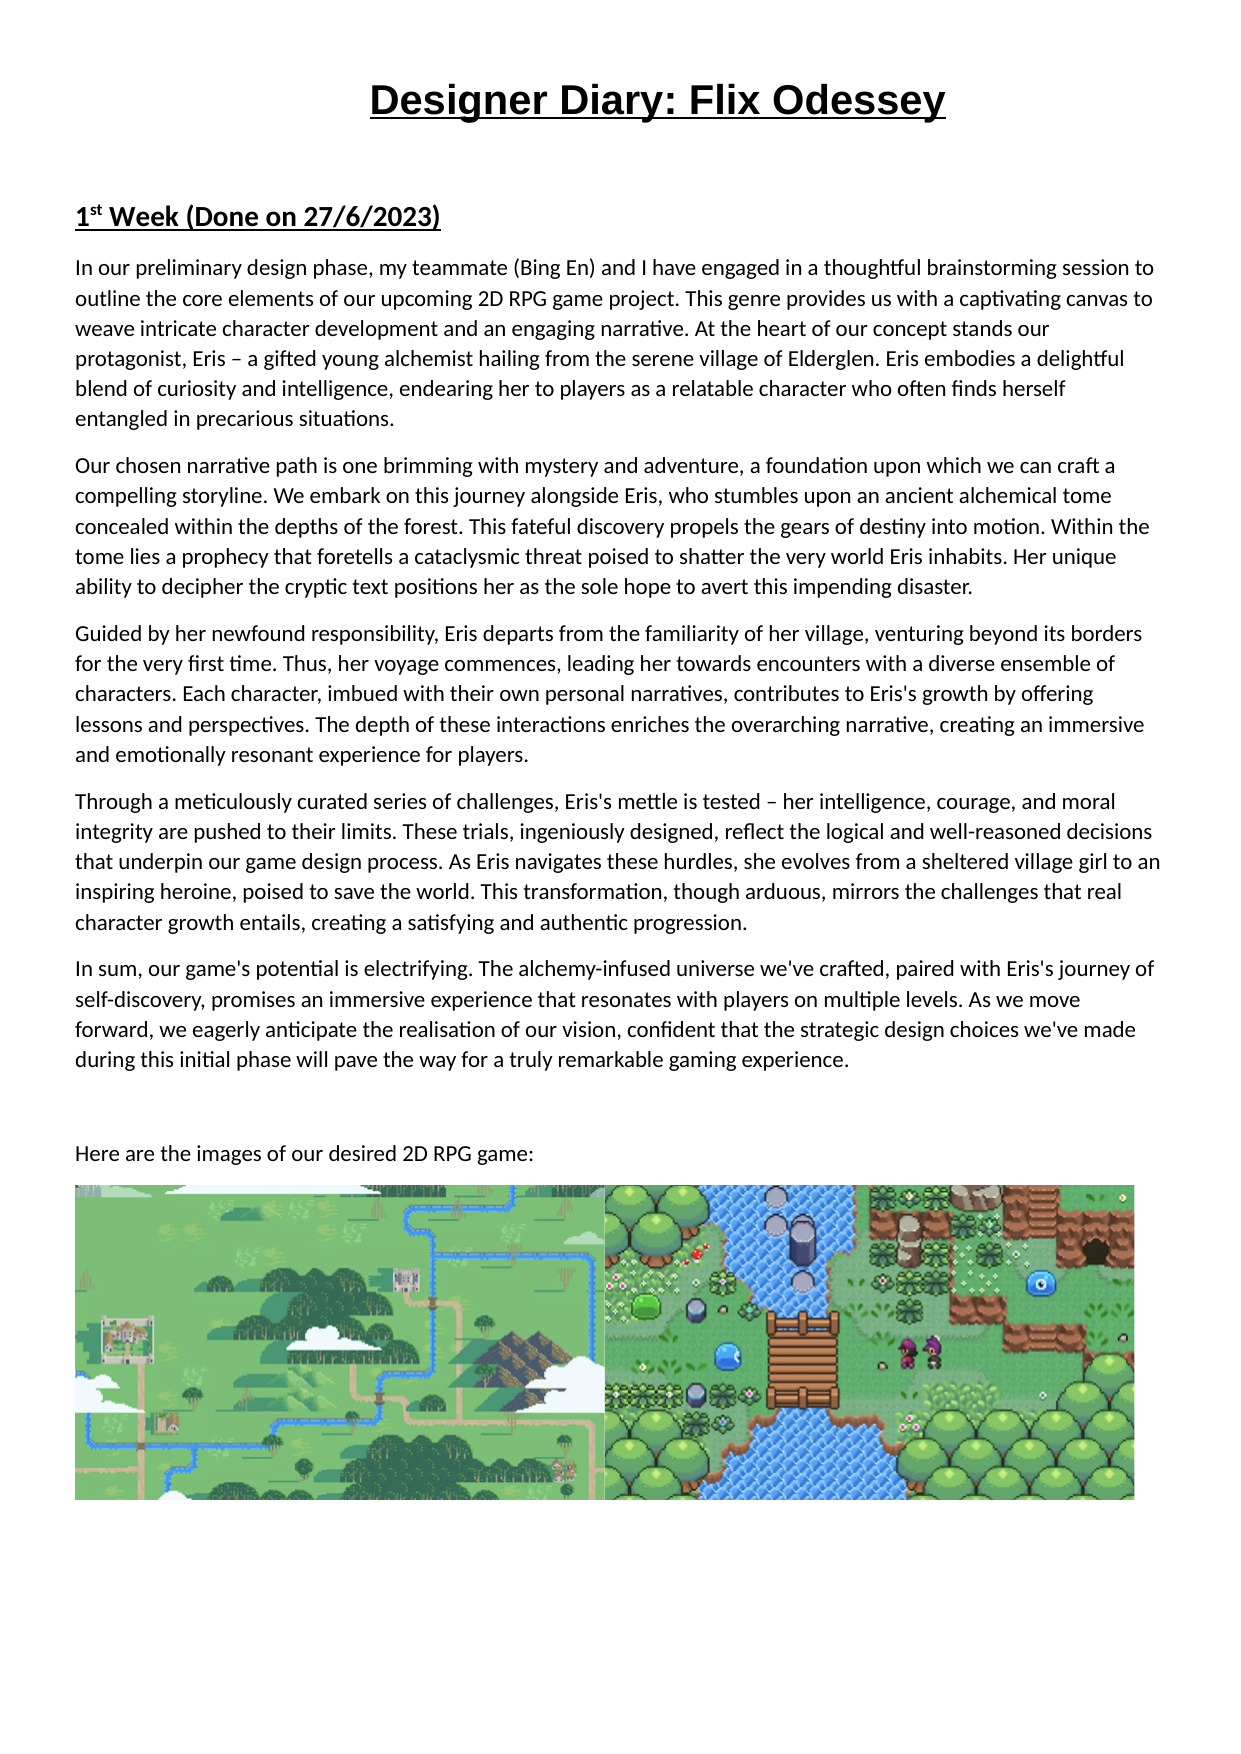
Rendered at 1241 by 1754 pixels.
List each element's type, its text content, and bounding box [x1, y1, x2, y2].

text 1st Week (Done on 27/6/2023) [75, 198, 1165, 234]
text Our chosen narrative path is one brimming with mystery and adventure, a foundation upon which we can craft a compelling storyline. We embark on this journey alongside Eris, who stumbles upon an ancient alchemical tome concealed within the depths of the forest. This fateful discovery propels the gears of destiny into motion. Within the tome lies a prophecy that foretells a cataclysmic threat poised to shatter the very world Eris inhabits. Her unique ability to decipher the cryptic text positions her as the sole hope to avert this impending disaster. [75, 451, 1165, 600]
picture [75, 1185, 1135, 1500]
text In sum, our game's potential is electrifying. The alchemy-infused universe we've crafted, paired with Eris's journey of self-discovery, promises an immersive experience that resonates with players on multiple levels. As we move forward, we eagerly anticipate the realisation of our vision, confident that the strategic design choices we've made during this initial phase will pave the way for a truly remarkable gaming experience. [75, 954, 1165, 1073]
text In our preliminary design phase, my teammate (Bing En) and I have engaged in a thoughtful brainstorming session to outline the core elements of our upcoming 2D RPG game project. This genre provides us with a captivating canvas to weave intricate character development and an engaging narrative. At the heart of our concept stands our protagonist, Eris – a gifted young alchemist hailing from the serene village of Elderglen. Eris embodies a delightful blend of curiosity and intelligence, endearing her to players as a relatable character who often finds herself entangled in precarious situations. [75, 253, 1165, 433]
text Guided by her newfound responsibility, Eris departs from the familiarity of her village, venturing beyond its borders for the very first time. Thus, her voyage commences, leading her towards encounters with a diverse ensemble of characters. Each character, imbued with their own personal narratives, contributes to Eris's growth by offering lessons and perspectives. The depth of these interactions enriches the overarching narrative, creating an immersive and emotionally resonant experience for players. [75, 619, 1165, 768]
text Designer Diary: Flix Odessey [75, 75, 1165, 123]
text Here are the images of our desired 2D RPG game: [75, 1139, 1165, 1167]
text Through a meticulously curated series of challenges, Eris's mettle is tested – her intelligence, courage, and moral integrity are pushed to their limits. These trials, ingeniously designed, reflect the logical and well-reasoned decisions that underpin our game design process. As Eris navigates these hurdles, she evolves from a sheltered village girl to an inspiring heroine, poised to save the world. This transformation, though arduous, mirrors the challenges that real character growth entails, creating a satisfying and authentic progression. [75, 787, 1165, 936]
